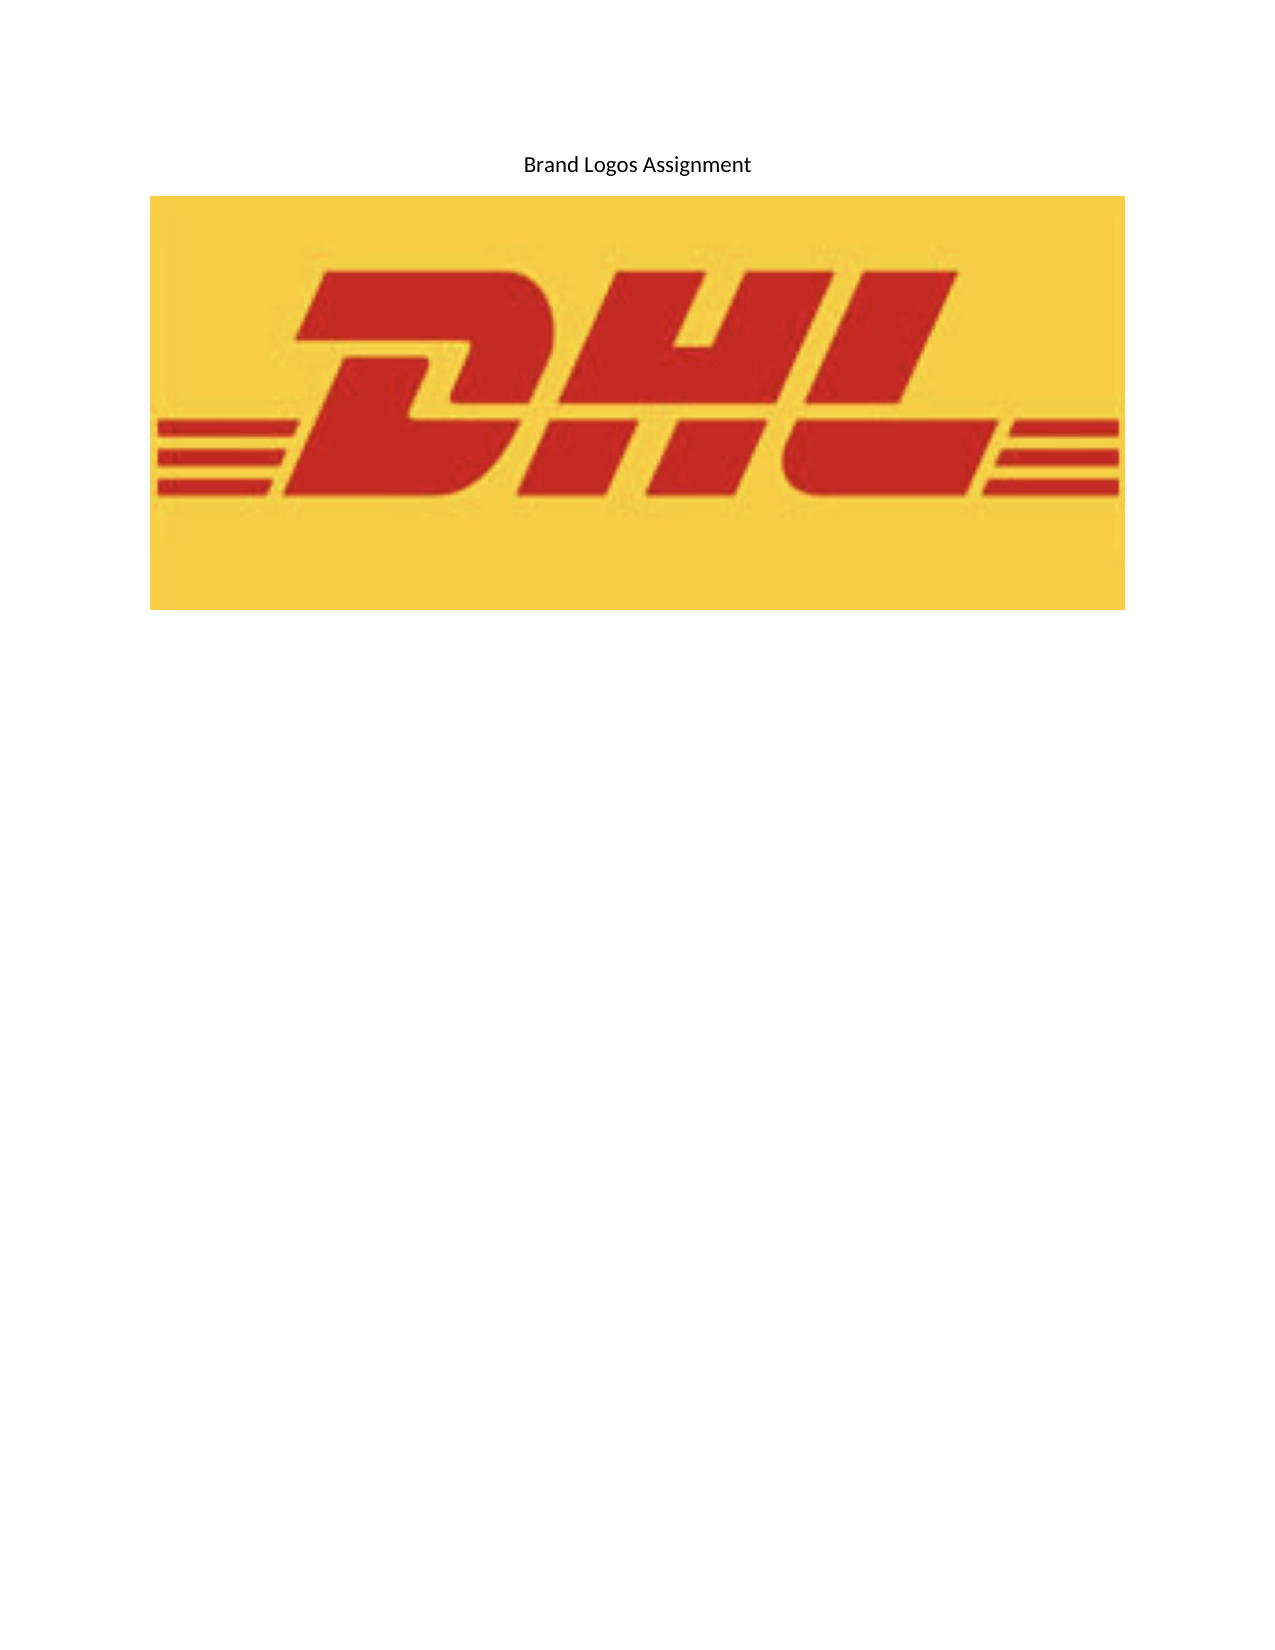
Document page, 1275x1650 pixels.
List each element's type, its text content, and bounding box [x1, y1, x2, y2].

picture [150, 196, 1125, 610]
text Brand Logos Assignment [150, 150, 1125, 178]
